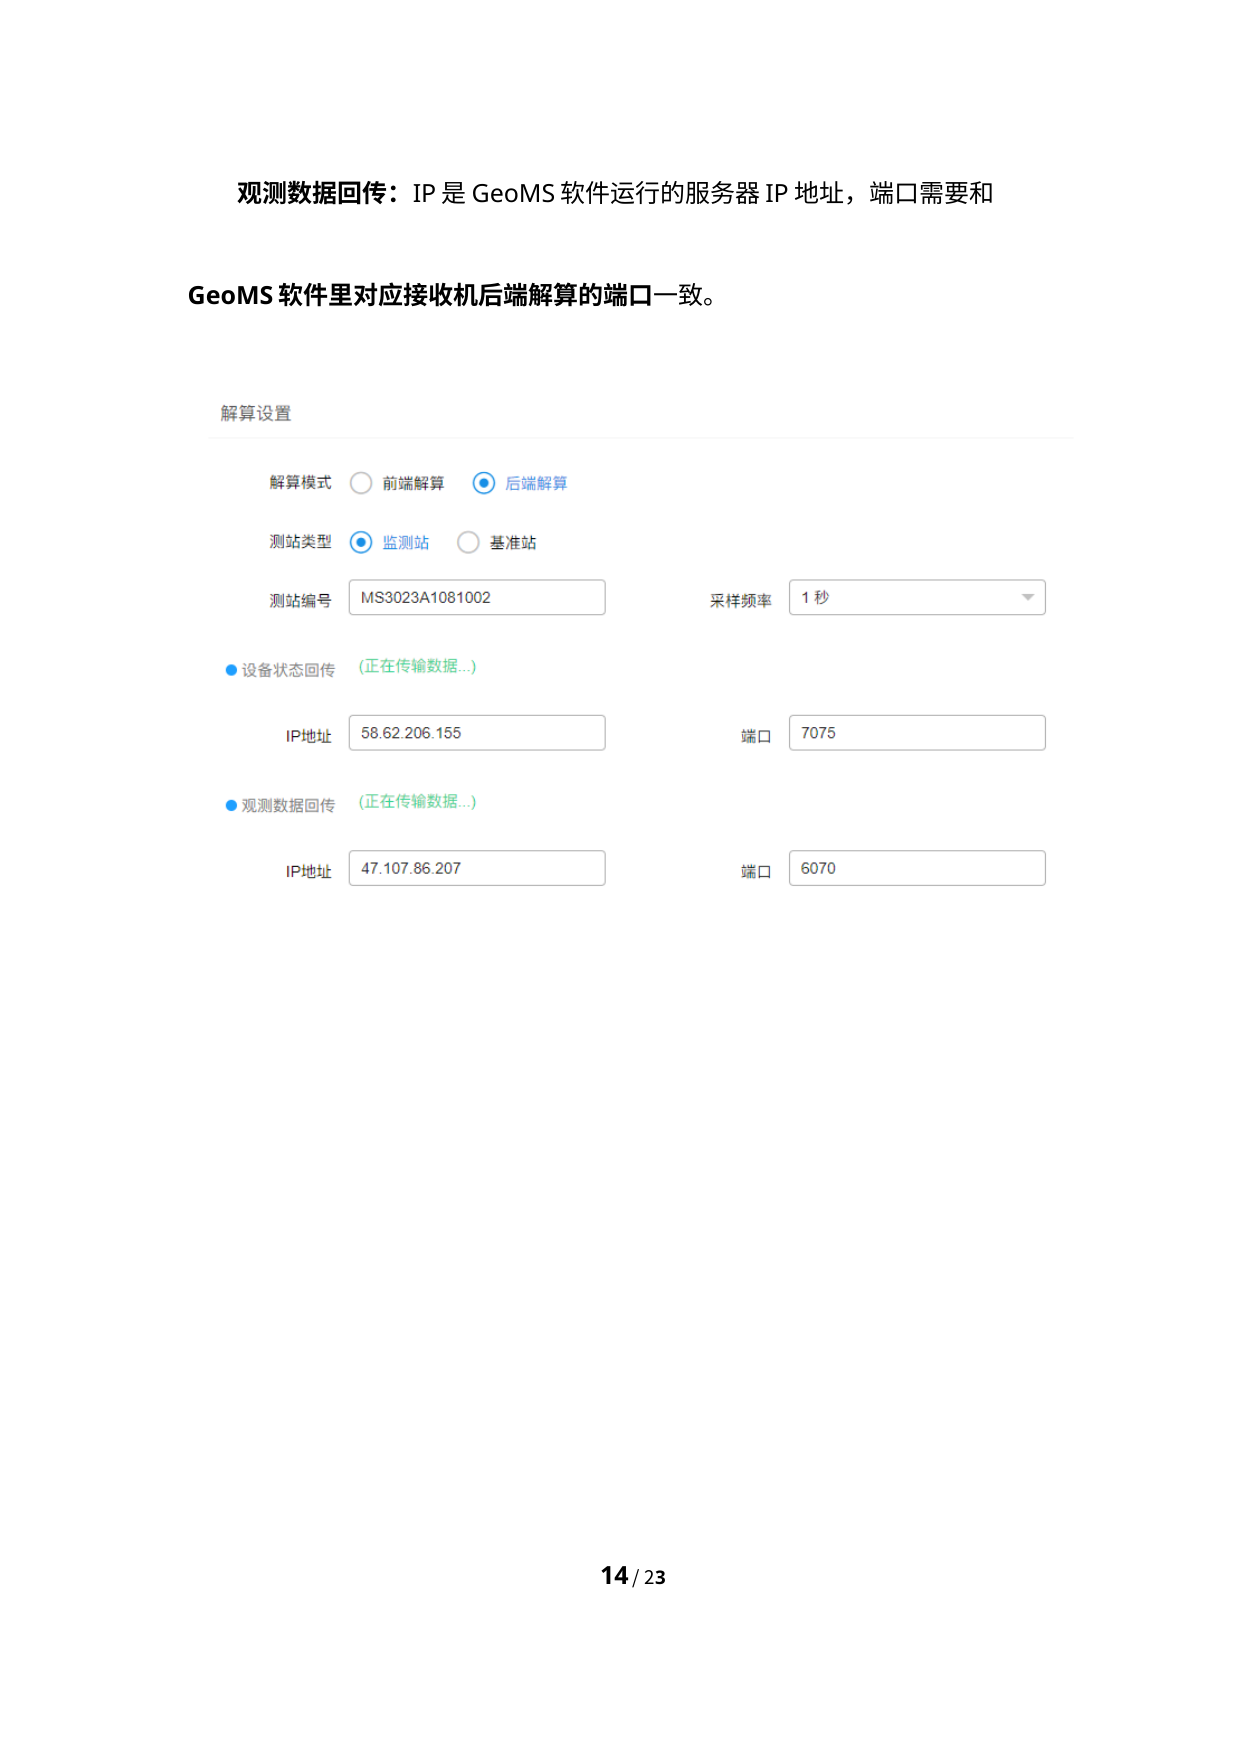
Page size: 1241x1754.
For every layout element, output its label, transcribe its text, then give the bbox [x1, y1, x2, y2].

picture [208, 396, 1074, 914]
text 观测数据回传：IP是GeoMS软件运行的服务器IP地址，端口需要和GeoMS软件里对应接收机后端解算的端口一致。 [187, 158, 1053, 327]
